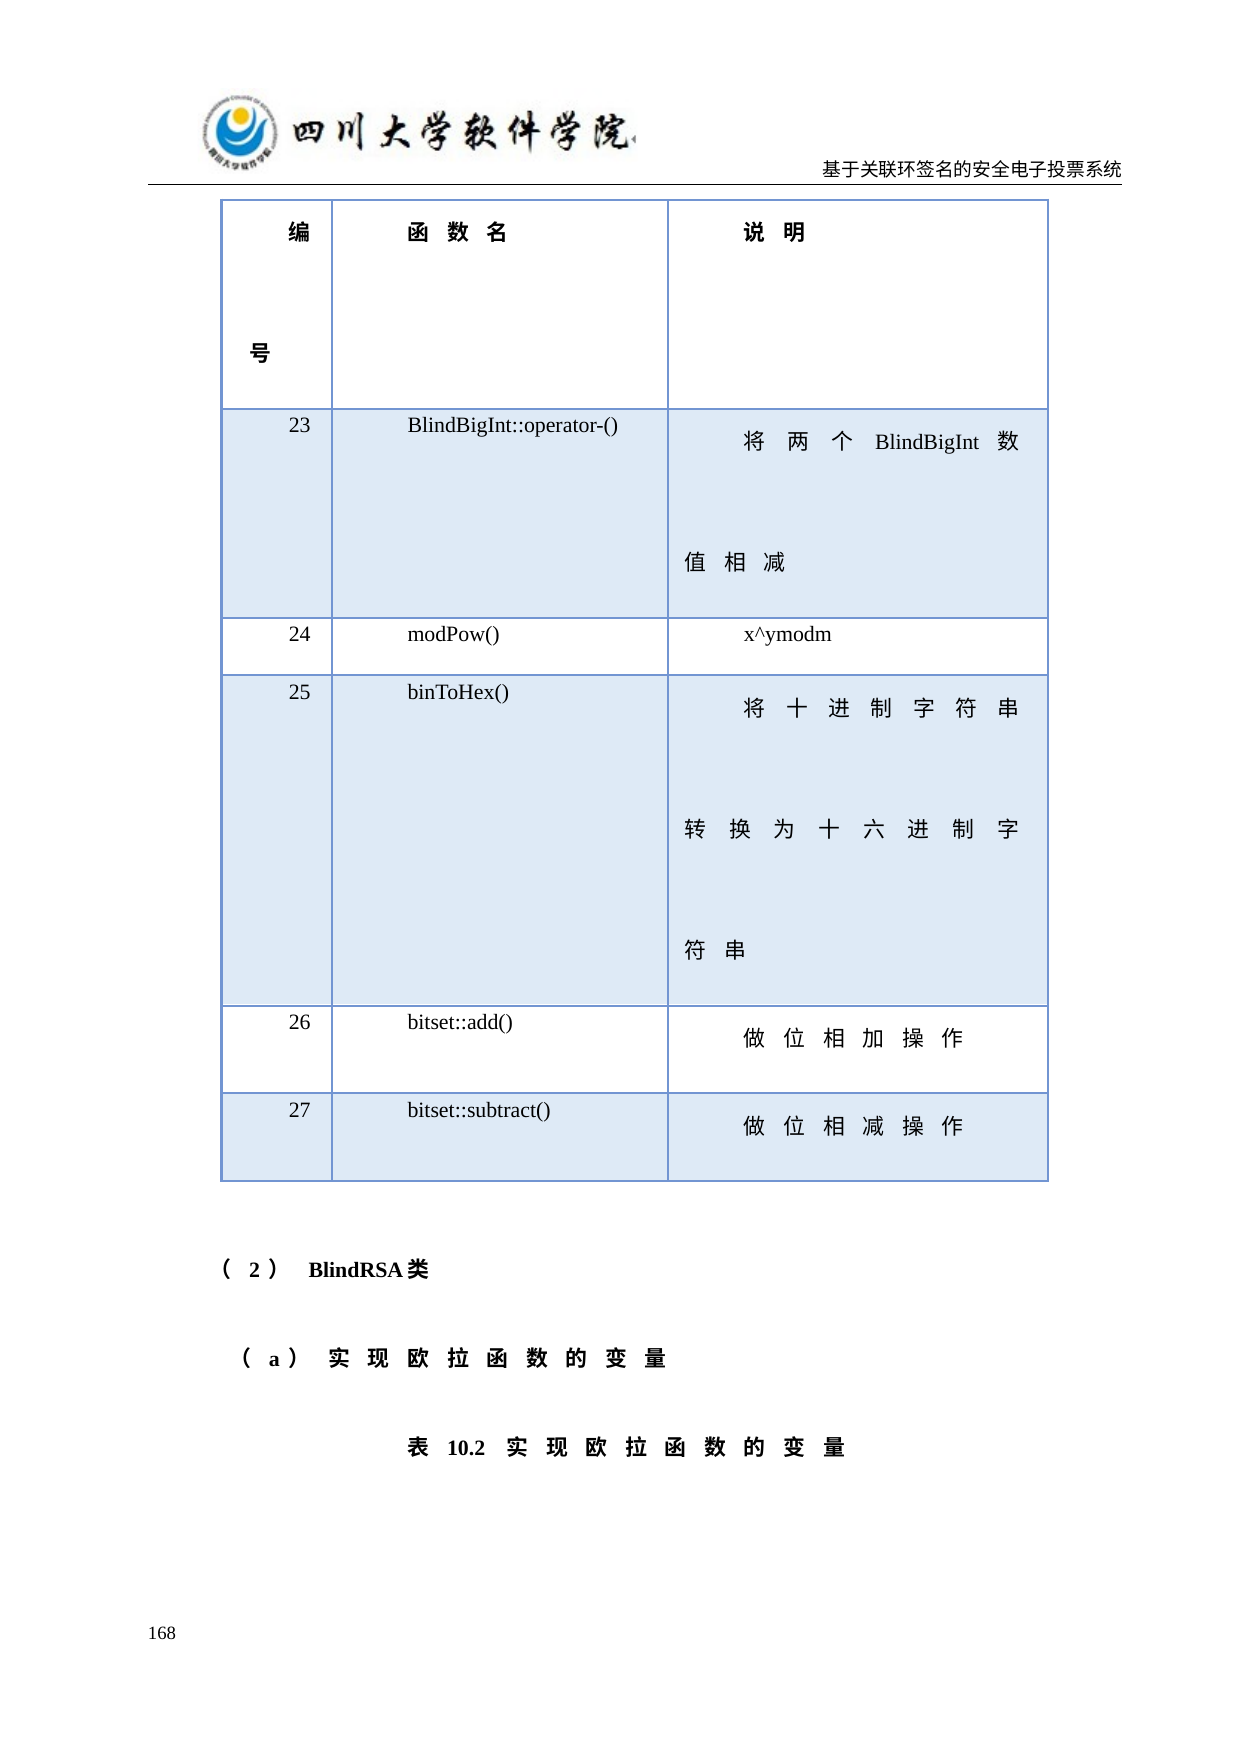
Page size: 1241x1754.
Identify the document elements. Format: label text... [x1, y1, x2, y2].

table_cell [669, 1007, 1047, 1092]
table_header 说明 [669, 201, 1047, 408]
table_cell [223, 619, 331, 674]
text （2）BlindRSA类 [150, 1238, 1120, 1298]
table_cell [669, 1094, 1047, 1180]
table_header 编号 [223, 201, 331, 408]
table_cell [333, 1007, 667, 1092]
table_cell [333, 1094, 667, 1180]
picture [197, 88, 639, 177]
text 表10.2 实现欧拉函数的变量 [150, 1416, 1120, 1476]
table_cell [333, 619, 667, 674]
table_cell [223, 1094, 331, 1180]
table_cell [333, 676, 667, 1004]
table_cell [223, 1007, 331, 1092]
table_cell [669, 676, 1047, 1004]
text （a）实现欧拉函数的变量 [179, 1327, 1120, 1387]
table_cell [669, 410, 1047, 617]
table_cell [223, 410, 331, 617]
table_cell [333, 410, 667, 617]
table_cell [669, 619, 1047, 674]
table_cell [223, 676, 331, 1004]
table_header 函数名 [333, 201, 667, 408]
